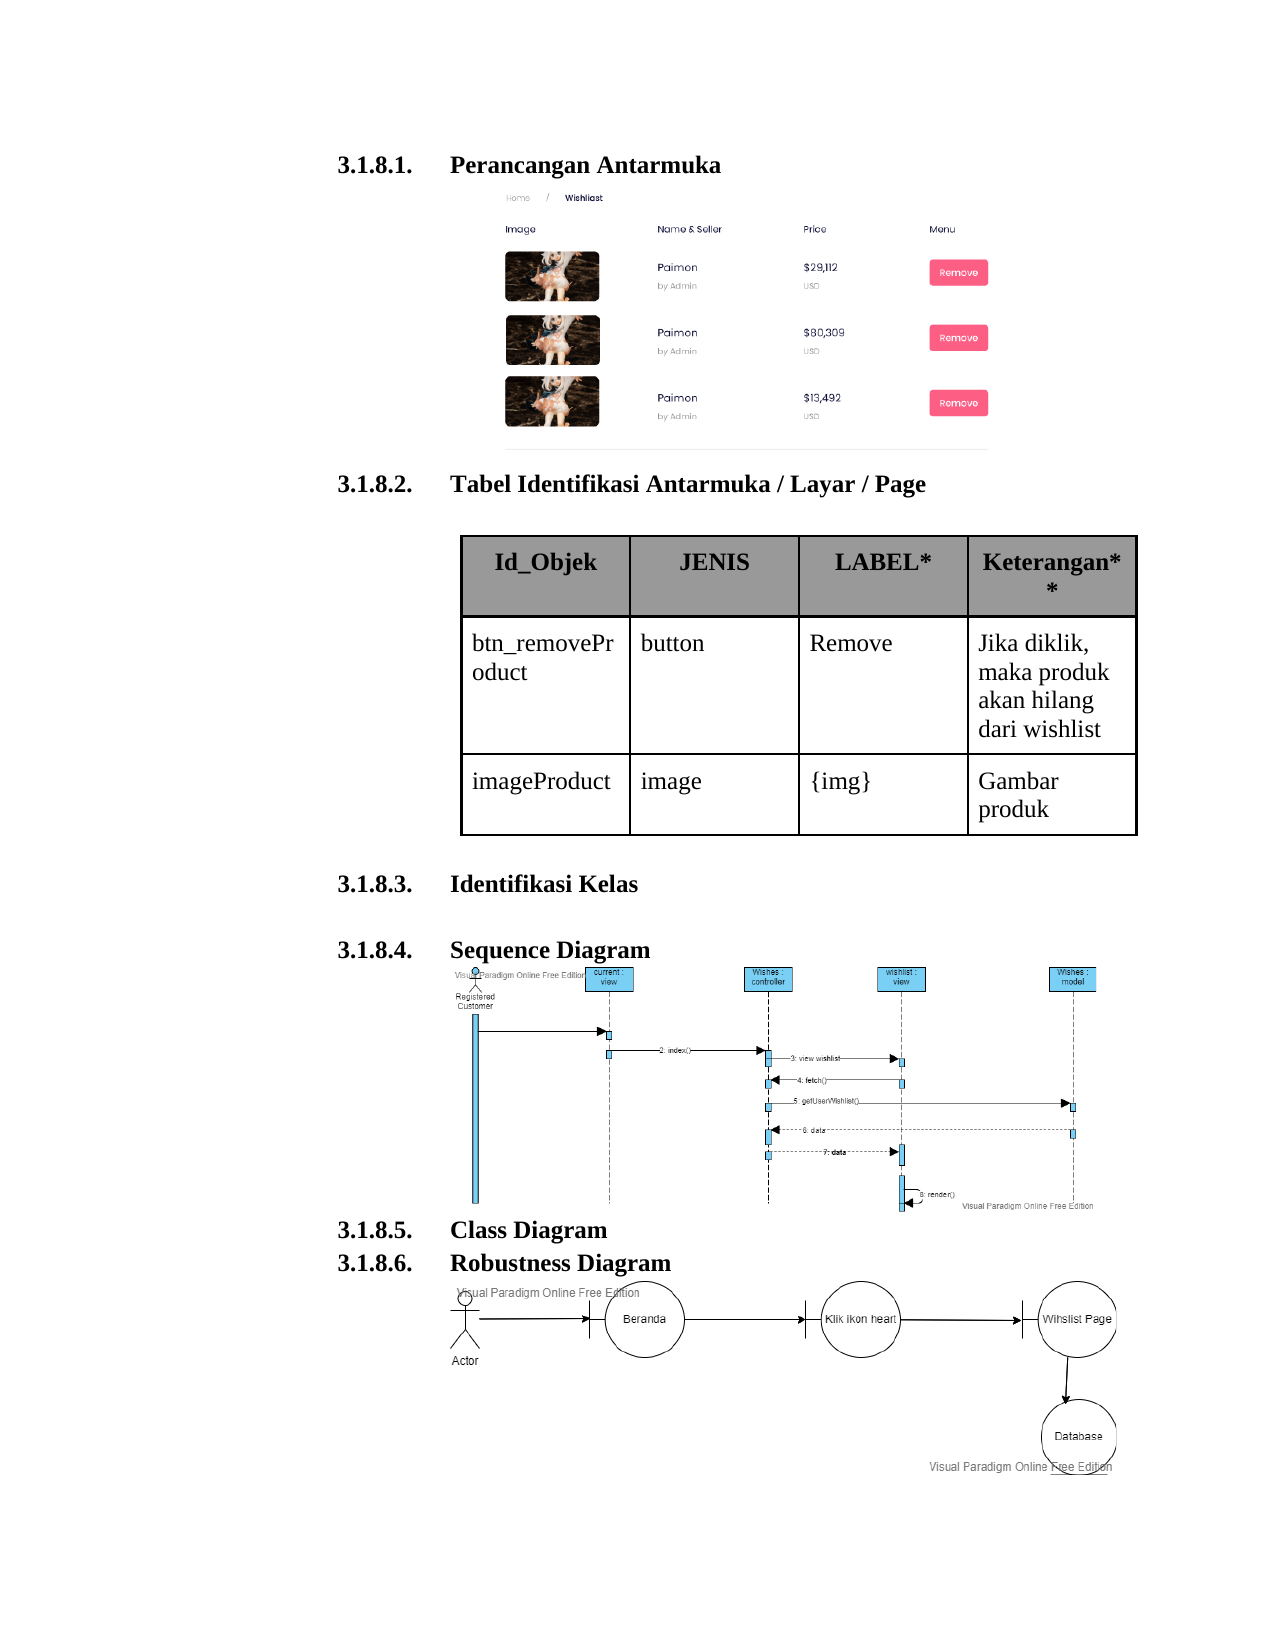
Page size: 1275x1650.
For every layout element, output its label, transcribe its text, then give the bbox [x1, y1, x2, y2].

list Sequence Diagram [412, 935, 1125, 964]
list Identifikasi Kelas [412, 869, 1125, 898]
table_cell imageProduct [463, 755, 629, 834]
table_cell Jika diklik, maka produk akan hilang dari wishlist [969, 618, 1135, 753]
table_header Id_Objek [463, 537, 629, 615]
table_cell Gambar produk [969, 755, 1135, 834]
table_cell image [631, 755, 798, 834]
table_cell button [631, 618, 798, 753]
picture [450, 967, 1097, 1212]
table_header Keterangan** [969, 537, 1135, 615]
picture [450, 1281, 1117, 1475]
picture [450, 183, 1119, 466]
list Robustness Diagram [412, 1248, 1125, 1277]
table_header JENIS [631, 537, 798, 615]
table_cell btn_removeProduct [463, 618, 629, 753]
list Perancangan Antarmuka [412, 150, 1125, 179]
table_cell {img} [800, 755, 967, 834]
list Class Diagram [412, 1215, 1125, 1244]
table_header LABEL* [800, 537, 967, 615]
list Tabel Identifikasi Antarmuka / Layar / Page [412, 469, 1125, 498]
table_cell Remove [800, 618, 967, 753]
